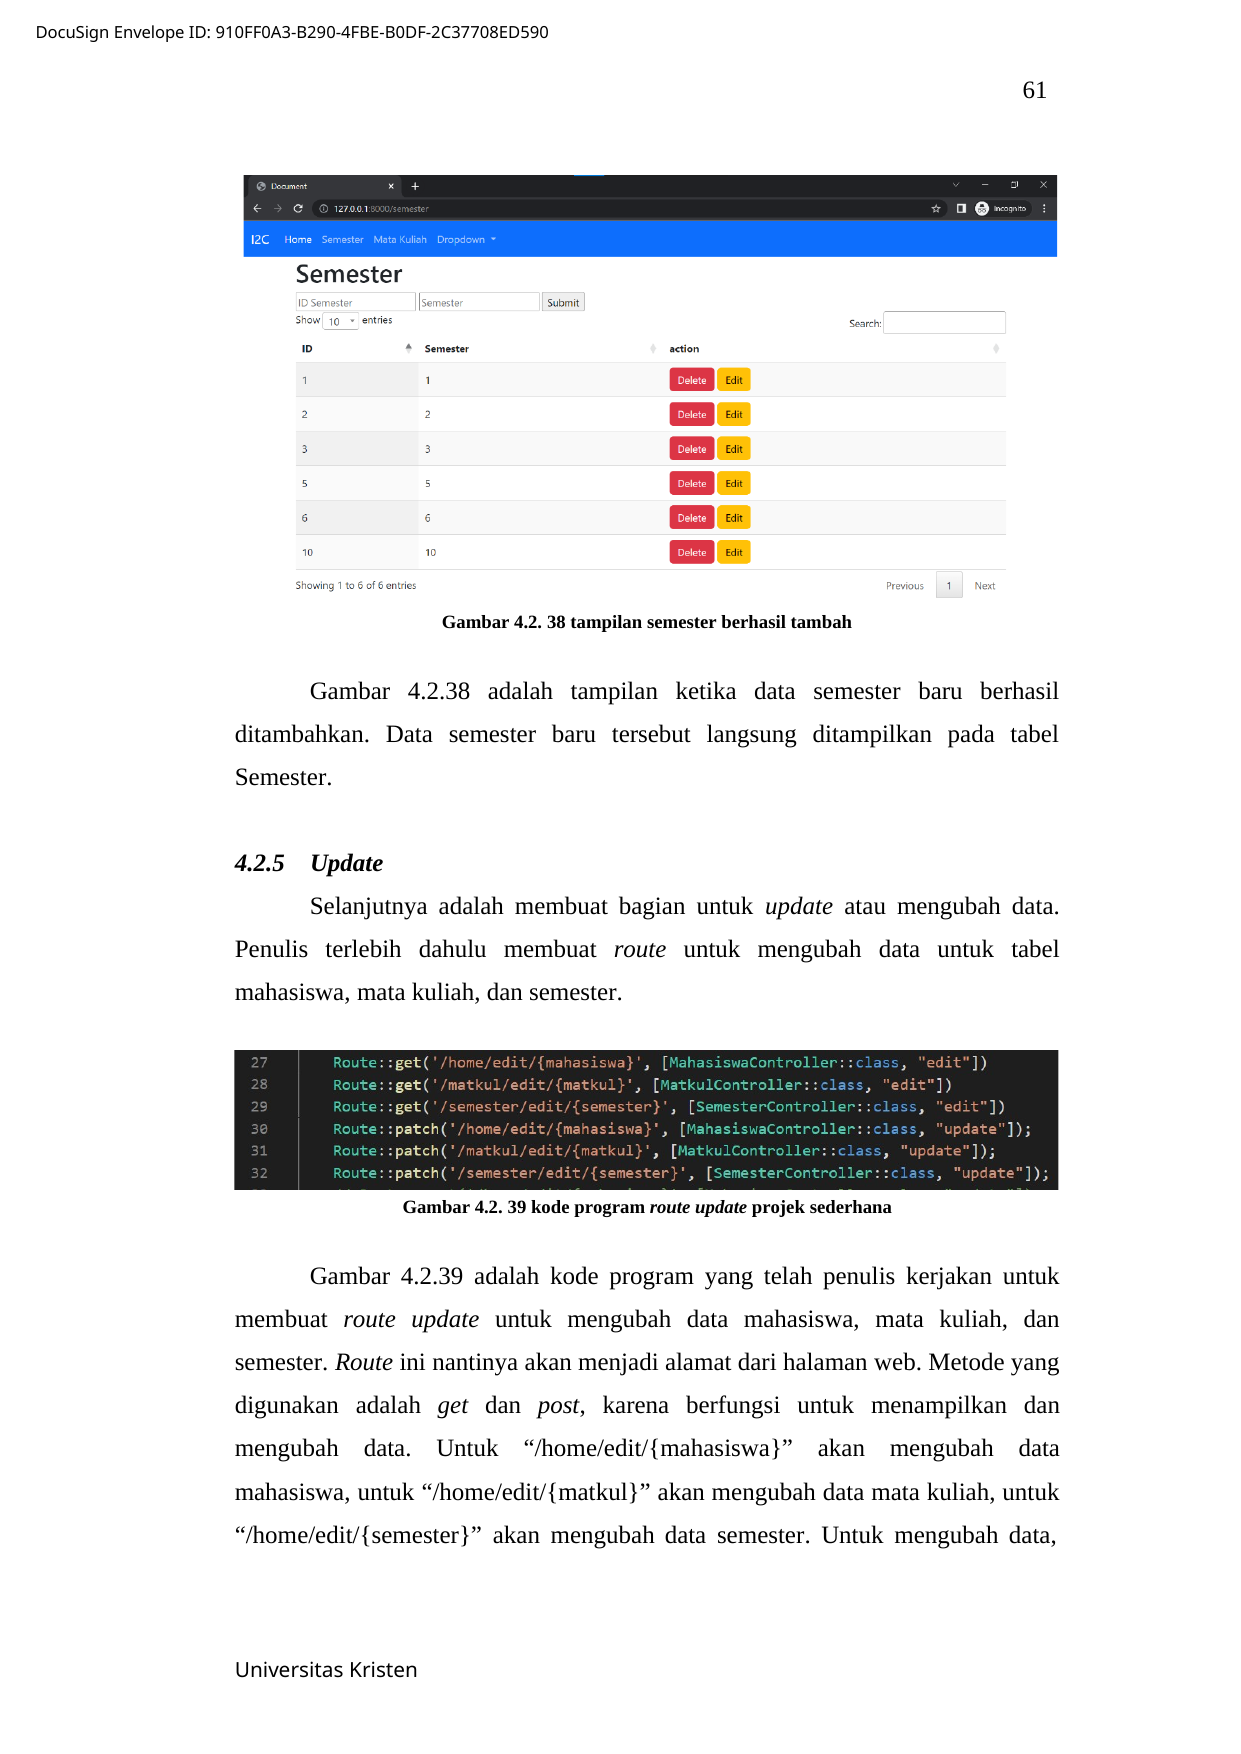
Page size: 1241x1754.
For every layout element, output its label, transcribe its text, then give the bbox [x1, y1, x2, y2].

text Gambar 4.2.38 adalah tampilan ketika data semester baru berhasil ditambahkan. Data semester baru tersebut langsung ditampilkan pada tabel Semester. [234, 676, 1059, 791]
subtitle Update [234, 848, 1098, 877]
picture [234, 1050, 1059, 1190]
text Gambar 4.2.39 adalah kode program yang telah penulis kerjakan untuk membuat route update untuk mengubah data mahasiswa, mata kuliah, dan semester. Route ini nantinya akan menjadi alamat dari halaman web. Metode yang digunakan adalah get dan post, karena berfungsi untuk menampilkan dan mengubah data. Untuk “/home/edit/{mahasiswa}” akan mengubah data mahasiswa, untuk “/home/edit/{matkul}” akan mengubah data mata kuliah, untuk “/home/edit/{semester}” akan mengubah data semester. Untuk mengubah data, [234, 1261, 1060, 1548]
text Gambar 4.2. 38 tampilan semester berhasil tambah [334, 611, 959, 633]
text Gambar 4.2. 39 kode program route update projek sederhana [334, 1190, 960, 1217]
picture [243, 175, 1058, 598]
text Selanjutnya adalah membuat bagian untuk update atau mengubah data. Penulis terlebih dahulu membuat route untuk mengubah data untuk tabel mahasiswa, mata kuliah, dan semester. [234, 891, 1060, 1006]
